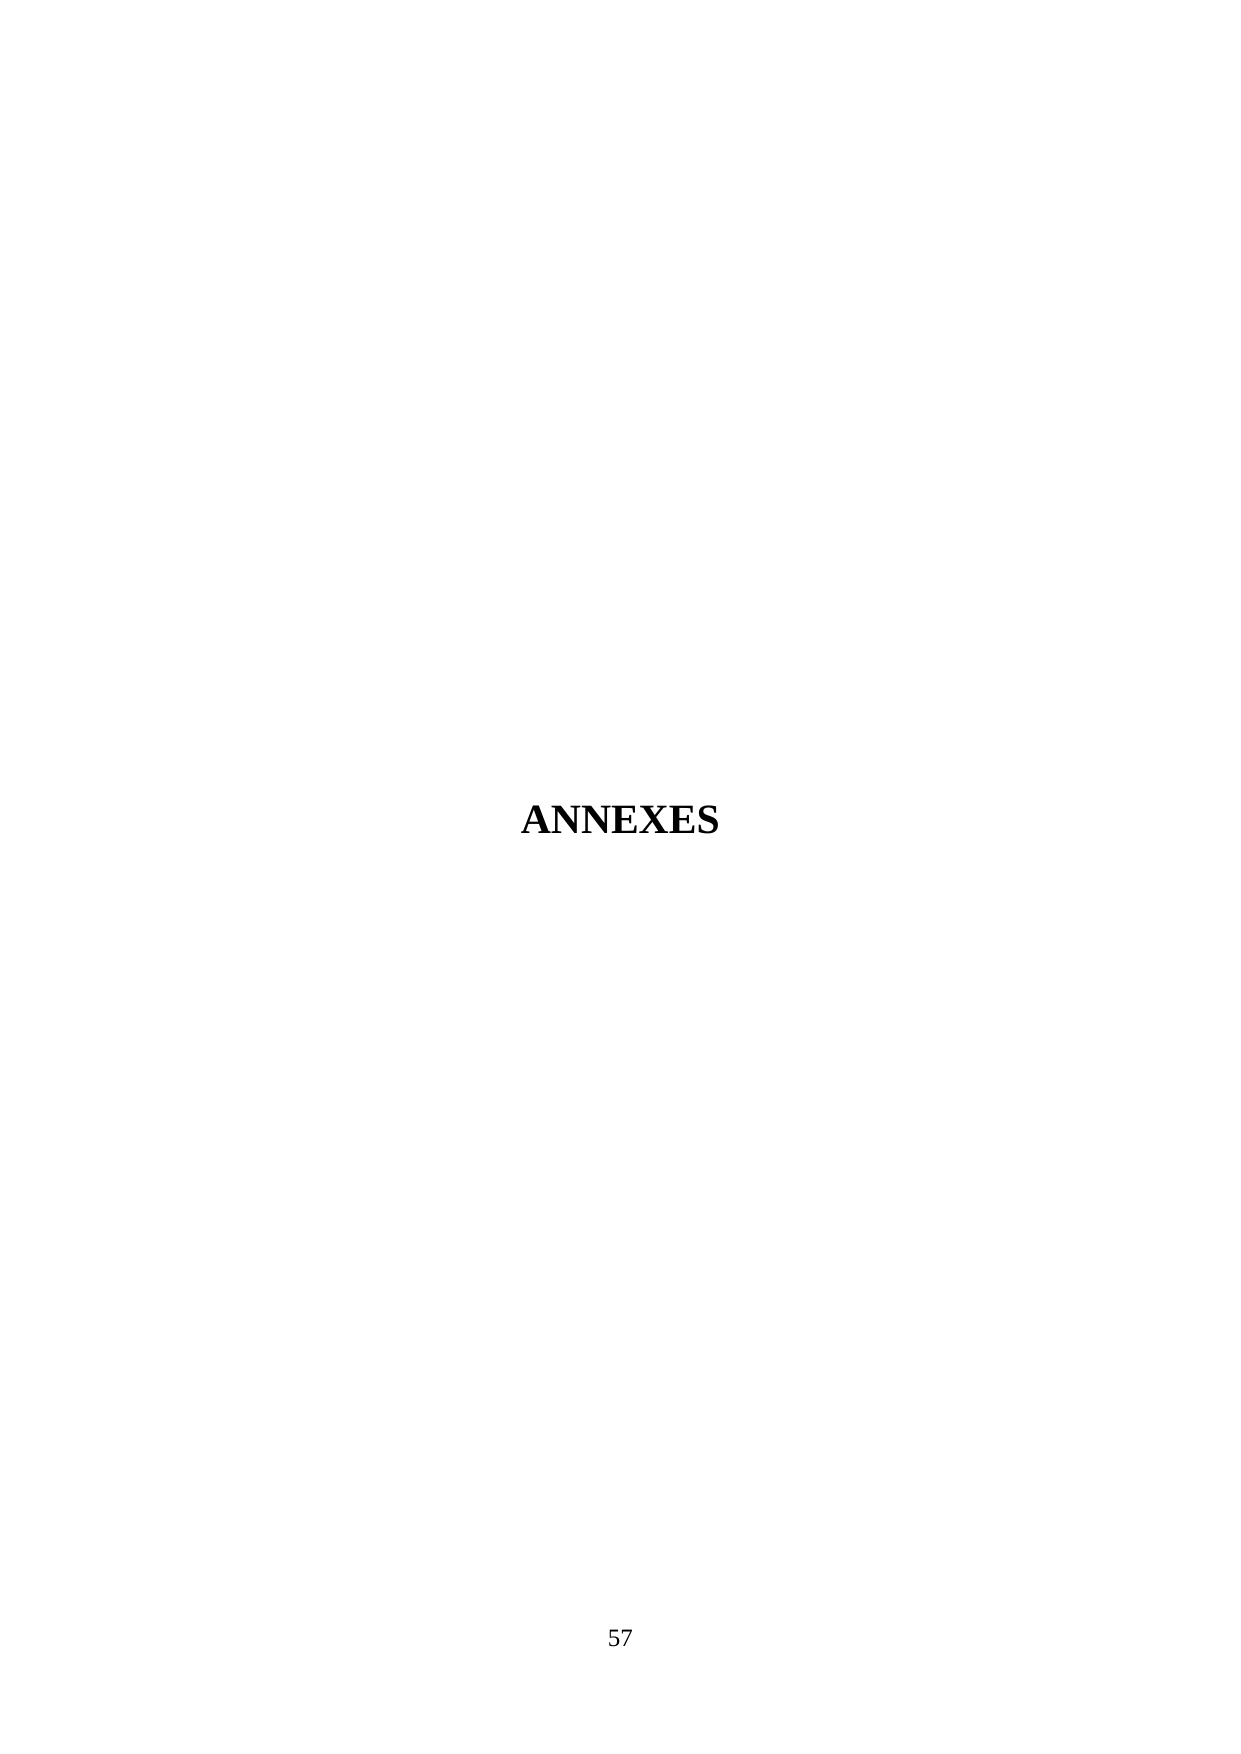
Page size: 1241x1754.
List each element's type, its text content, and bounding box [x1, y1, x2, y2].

title ANNEXES [148, 794, 1093, 842]
